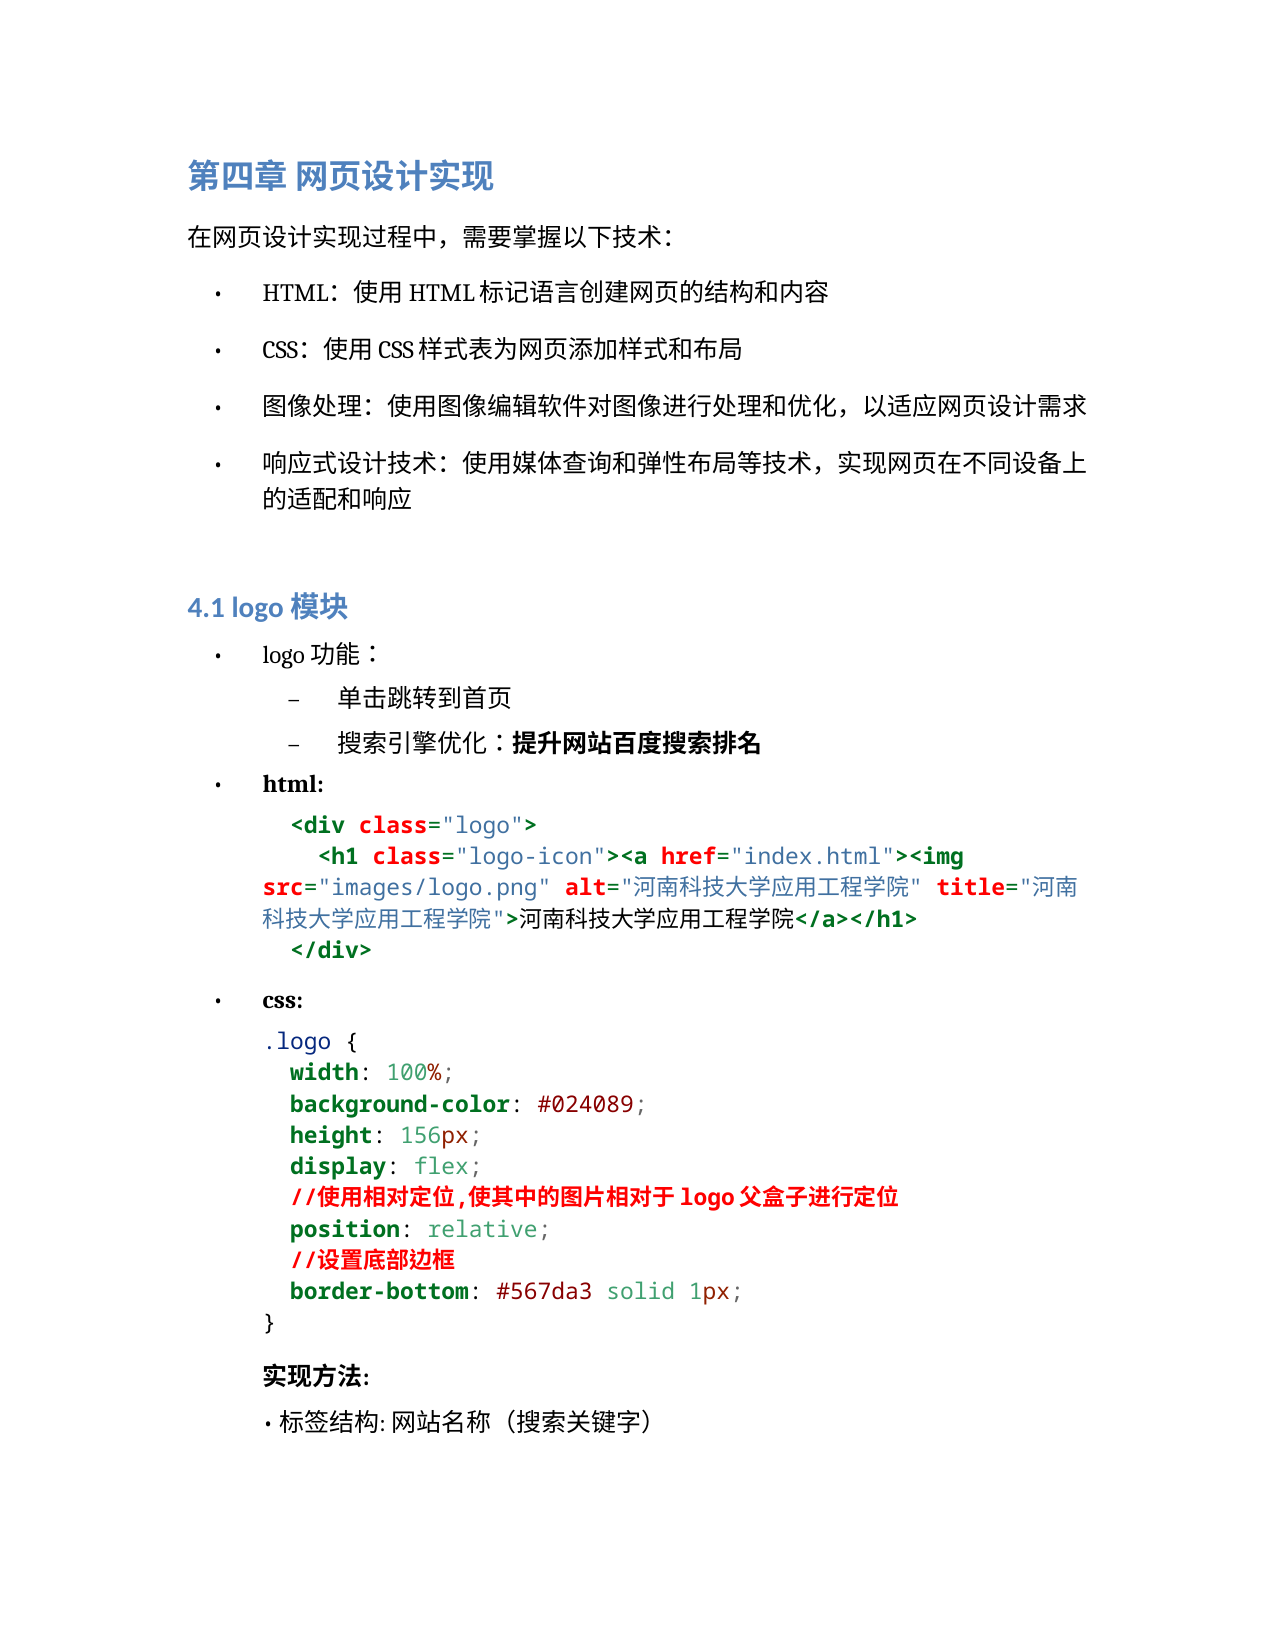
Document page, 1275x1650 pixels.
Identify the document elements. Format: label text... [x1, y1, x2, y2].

list 图像处理：使用图像编辑软件对图像进行处理和优化，以适应网页设计需求 [212, 386, 1087, 422]
list • 标签结构: 网站名称（搜索关键字） [212, 1403, 1037, 1439]
list html: [212, 770, 1037, 798]
subtitle 4.1 logo 模块 [187, 586, 1087, 626]
list 实现方法: [212, 1358, 1037, 1392]
text 在网页设计实现过程中，需要掌握以下技术： [187, 217, 1087, 253]
list <div class="logo"> <h1 class="logo-icon"><a href="index.html"><img src="images/logo.png" alt="河南科技大学应用工程学院" title="河南科技大学应用工程学院">河南科技大学应用工程学院</a></h1> </div> [212, 809, 1087, 965]
list CSS：使用CSS样式表为网页添加样式和布局 [212, 329, 1087, 365]
subtitle 第四章 网页设计实现 [187, 150, 1087, 198]
list css: [212, 986, 1037, 1015]
list 响应式设计技术：使用媒体查询和弹性布局等技术，实现网页在不同设备上的适配和响应 [212, 443, 1087, 516]
list 单击跳转到首页 [287, 681, 1037, 715]
list .logo { width: 100%; background-color: #024089; height: 156px; display: flex; //使用相对定位,使其中的图片相对于logo父盒子进行定位 position: relative; //设置底部边框 border-bottom: #567da3 solid 1px; } [212, 1025, 1087, 1338]
list logo 功能： [212, 636, 1037, 670]
list HTML：使用HTML标记语言创建网页的结构和内容 [212, 272, 1087, 308]
list 搜索引擎优化：提升网站百度搜索排名 [287, 725, 1037, 759]
